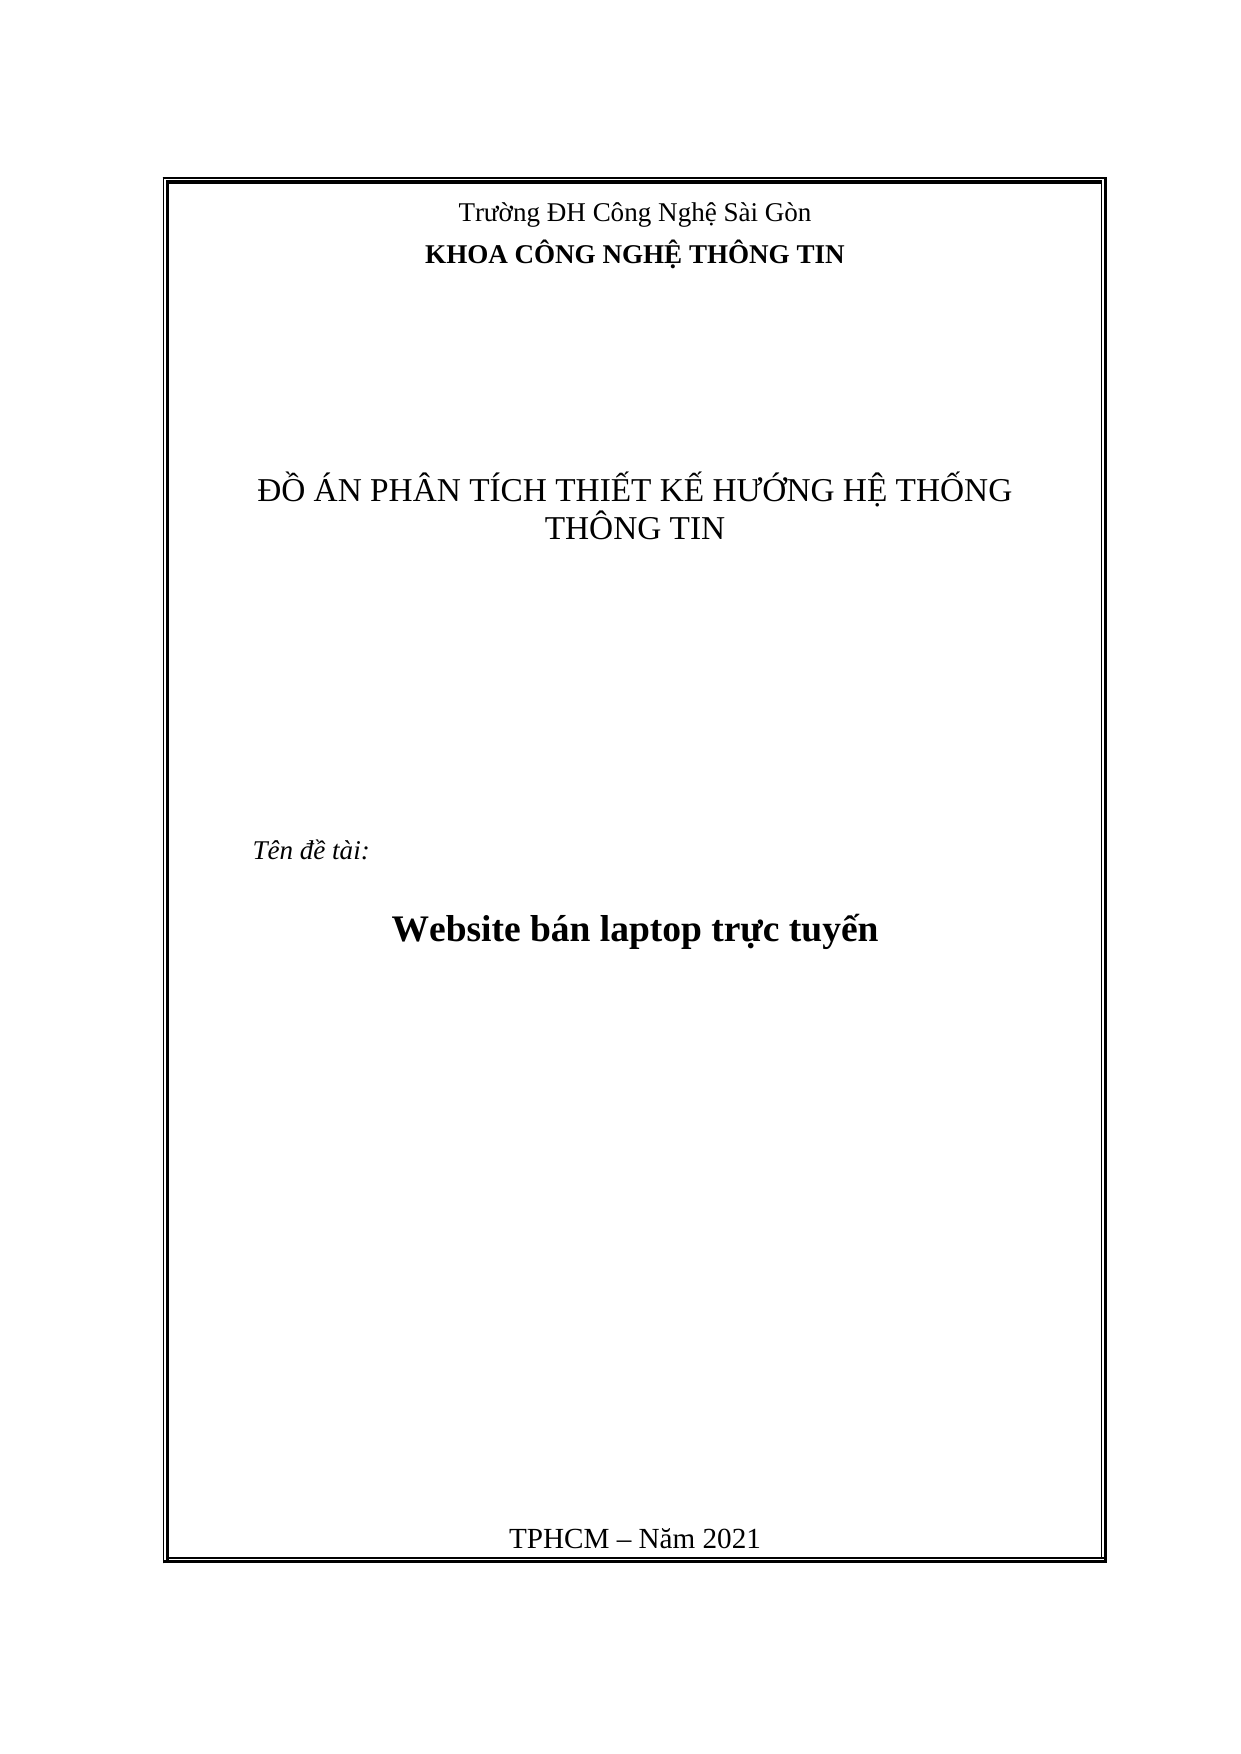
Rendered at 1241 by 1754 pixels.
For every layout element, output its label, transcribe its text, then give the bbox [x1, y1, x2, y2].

text TPHCM – Năm 2021 [169, 1513, 1101, 1557]
text THÔNG TIN [177, 508, 1092, 547]
text Website bán laptop trực tuyến [169, 898, 1101, 949]
text Tên đề tài: [177, 834, 1092, 865]
text KHOA CÔNG NGHỆ THÔNG TIN [177, 227, 1092, 269]
text ĐỒ ÁN PHÂN TÍCH THIẾT KẾ HƯỚNG HỆ THỐNG [177, 470, 1092, 508]
text Trường ĐH Công Nghệ Sài Gòn [169, 184, 1101, 227]
